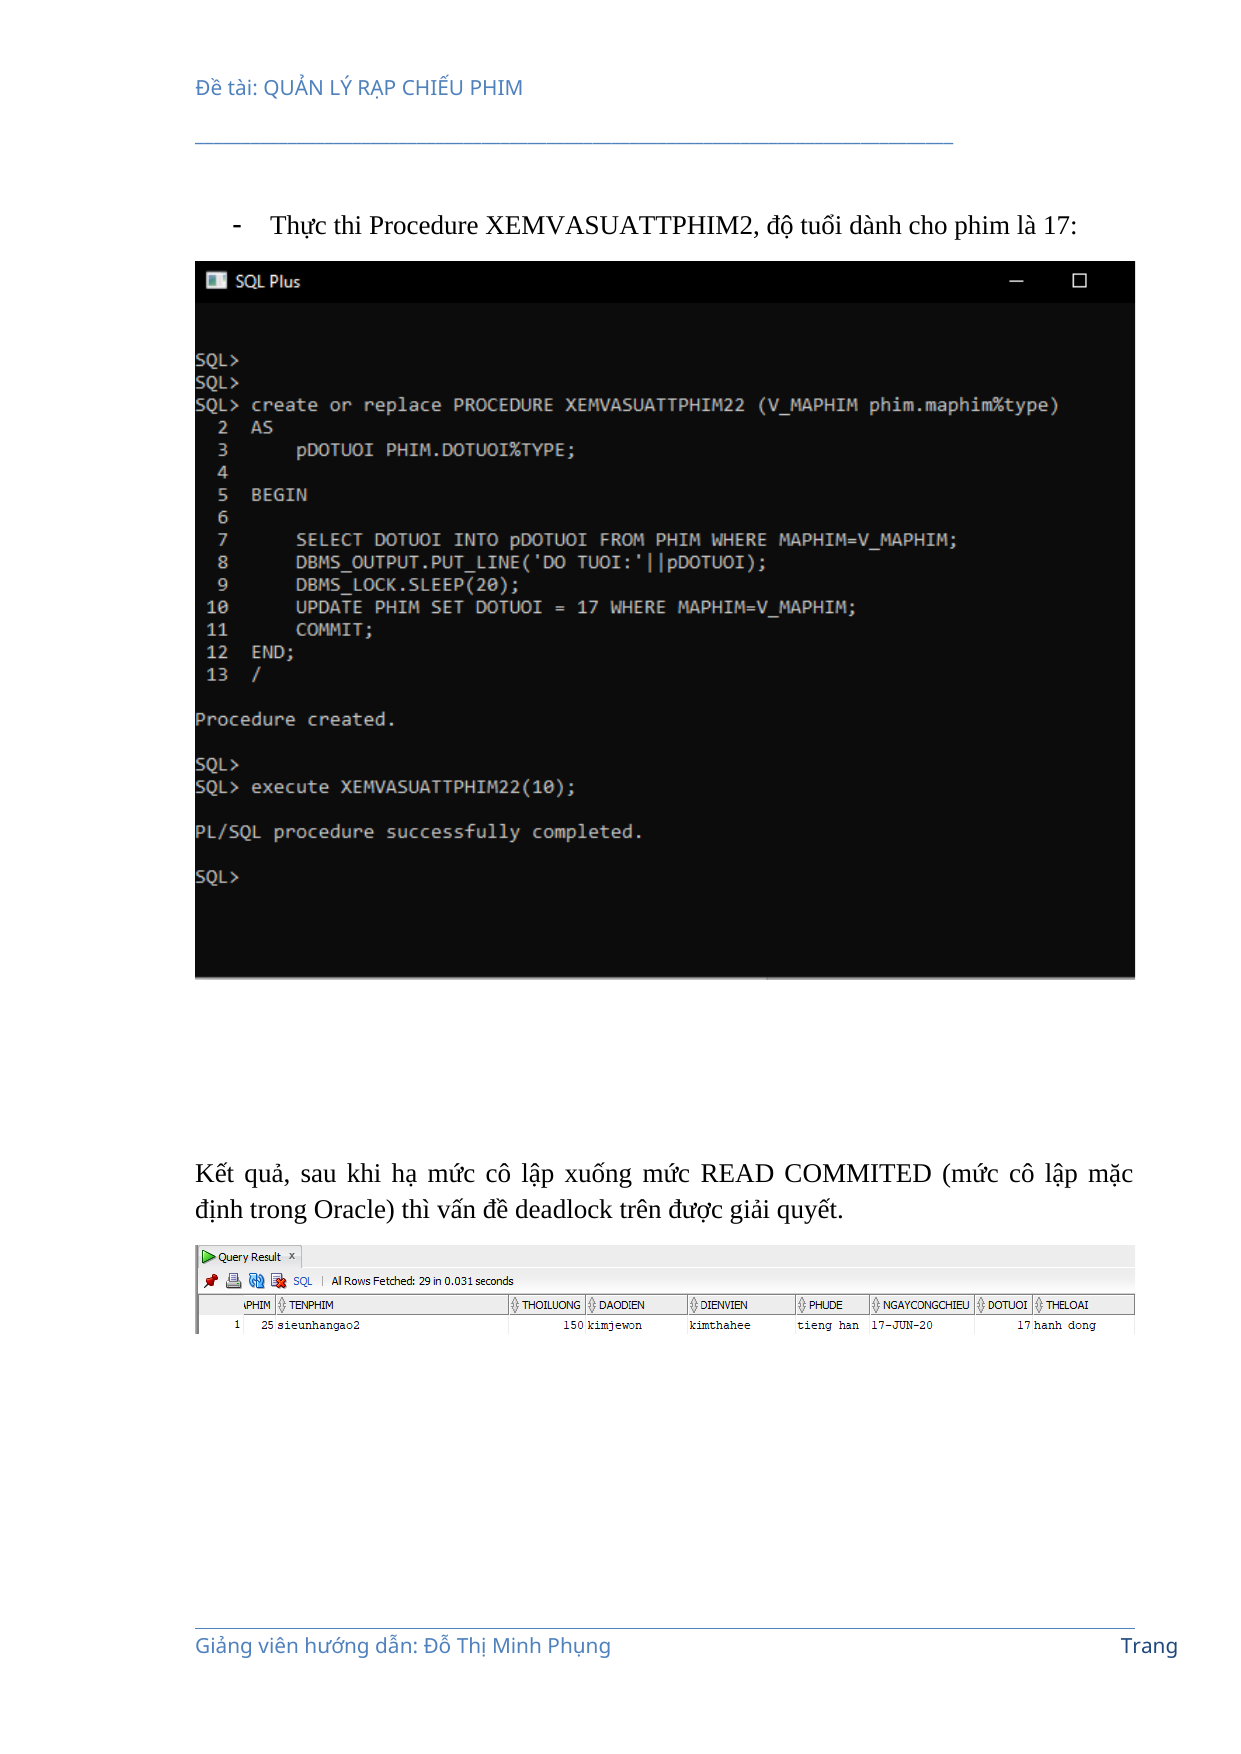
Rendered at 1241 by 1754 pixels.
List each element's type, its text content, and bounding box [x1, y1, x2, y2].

picture [195, 261, 1136, 980]
picture [195, 1245, 1136, 1334]
text Kết quả, sau khi hạ mức cô lập xuống mức READ COMMITED (mức cô lập mặc định trong Oracle) thì vấn đề deadlock trên được giải quyết. [195, 1157, 1135, 1224]
list Thực thi Procedure XEMVASUATTPHIM2, độ tuổi dành cho phim là 17: [232, 209, 1135, 240]
